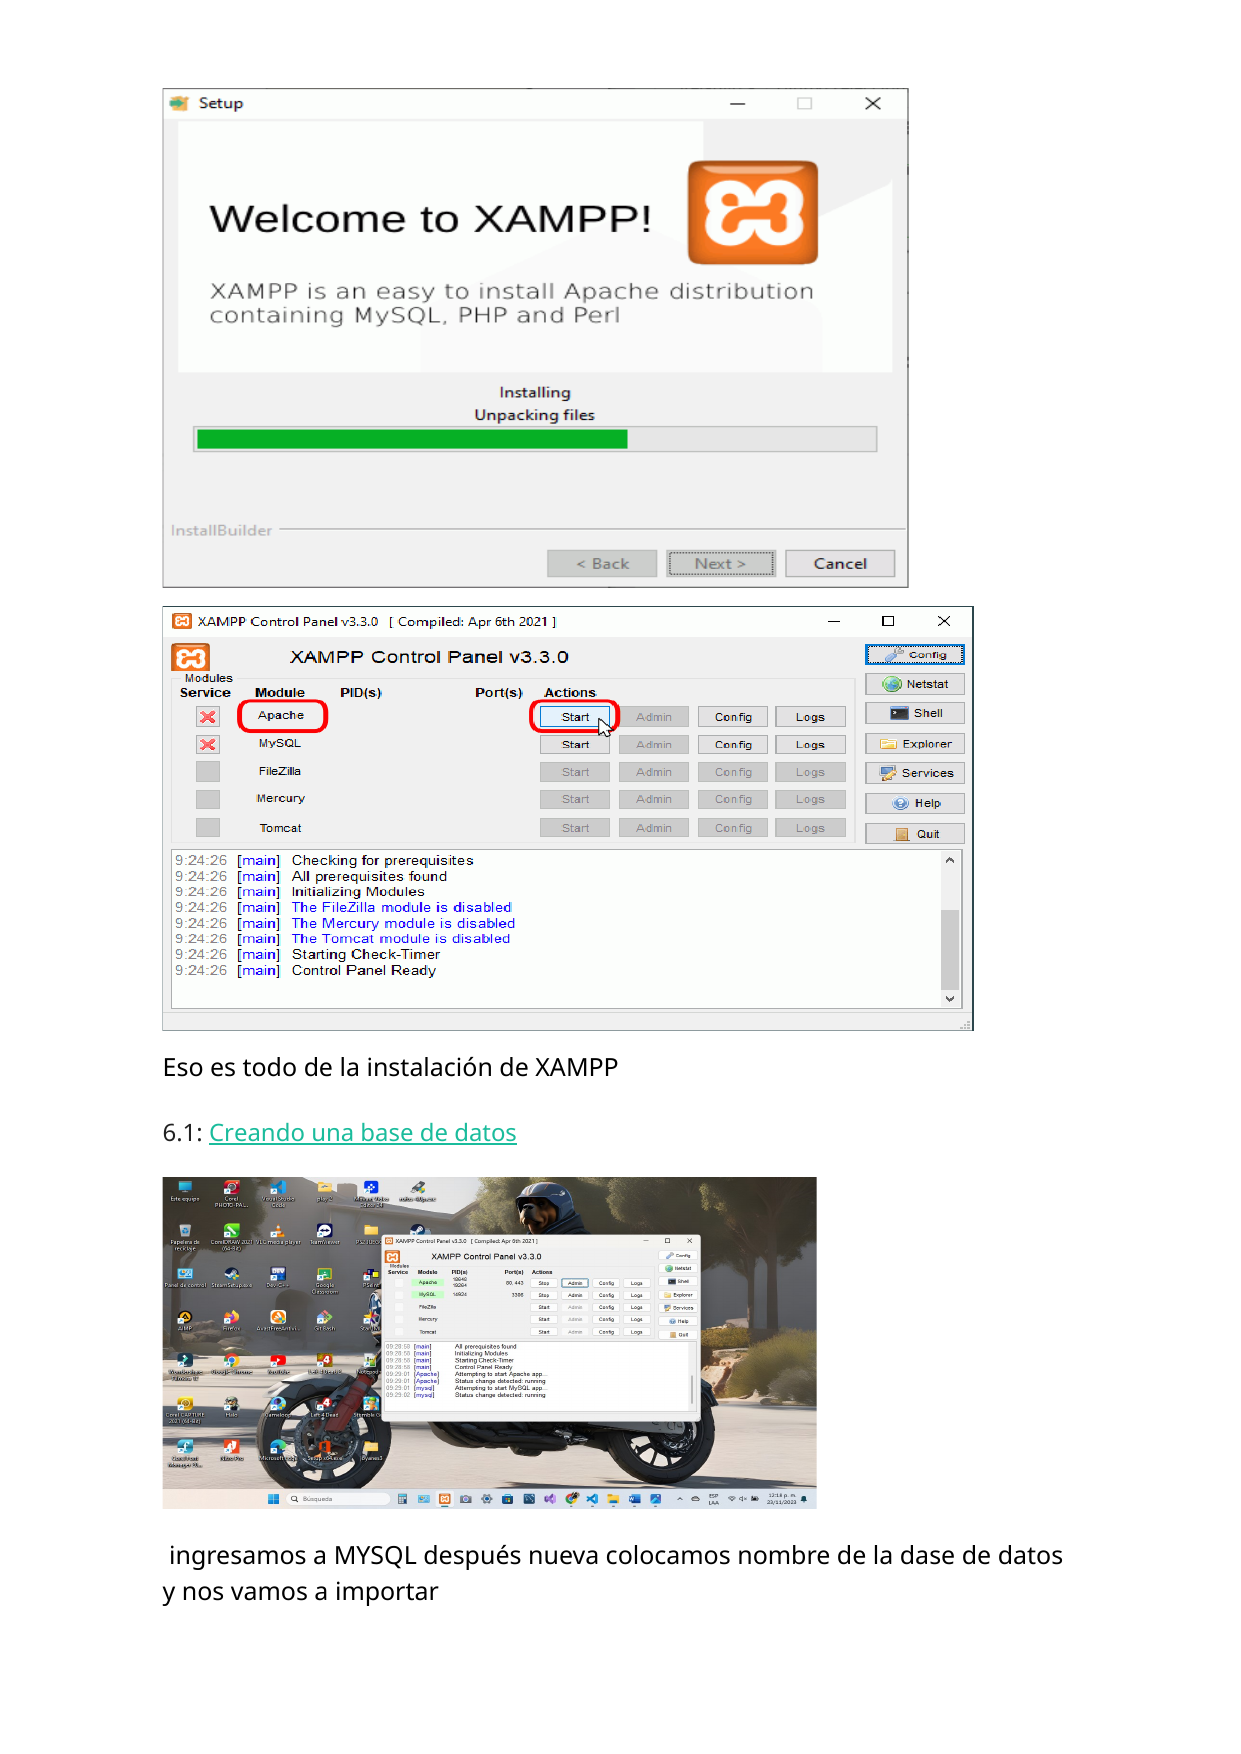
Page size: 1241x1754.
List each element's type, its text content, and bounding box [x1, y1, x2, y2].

picture [162, 1177, 817, 1509]
picture [162, 88, 909, 588]
text ingresamos a MYSQL después nueva colocamos nombre de la dase de datos y nos vamos a importar [162, 1537, 1078, 1608]
text 6.1: Creando una base de datos [162, 1116, 1078, 1148]
picture [162, 606, 974, 1031]
text Eso es todo de la instalación de XAMPP [162, 1050, 1078, 1084]
